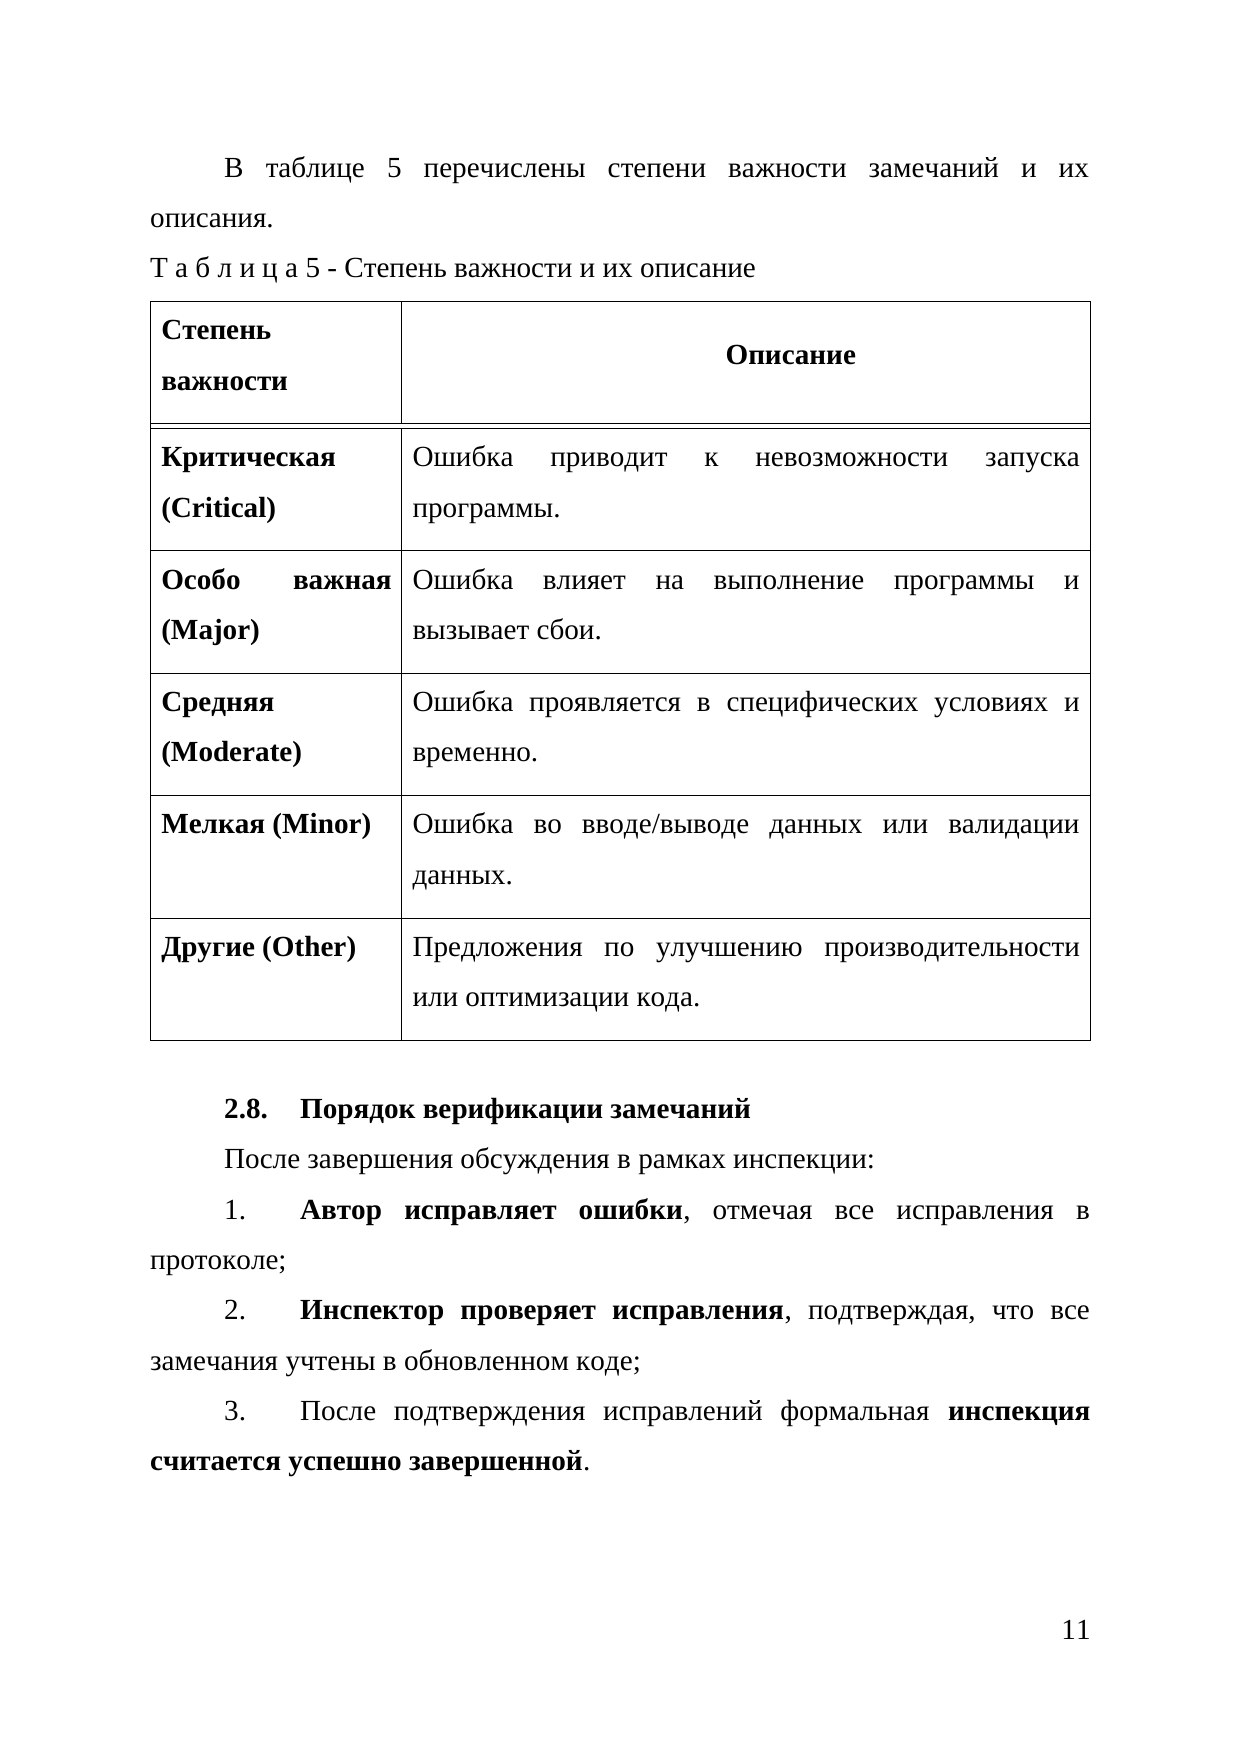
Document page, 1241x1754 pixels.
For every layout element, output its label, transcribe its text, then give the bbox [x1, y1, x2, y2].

text В таблице 5 перечислены степени важности замечаний и их описания. [150, 150, 1090, 234]
table_cell Особо важная (Major) [151, 551, 401, 673]
table_header Описание [402, 302, 1090, 423]
table_cell Предложения по улучшению производительности или оптимизации кода. [402, 919, 1090, 1040]
table_cell Критическая (Critical) [151, 429, 401, 550]
table_cell Ошибка проявляется в специфических условиях и временно. [402, 674, 1090, 795]
table_cell Ошибка приводит к невозможности запуска программы. [402, 429, 1090, 550]
text Т а б л и ц а 5 - Степень важности и их описание [150, 251, 1090, 284]
table_header Степень важности [151, 302, 401, 423]
table_cell Ошибка во вводе/выводе данных или валидации данных. [402, 796, 1090, 917]
table_cell Мелкая (Minor) [151, 796, 401, 917]
subtitle Порядок верификации замечаний [150, 1091, 1090, 1125]
table_cell Ошибка влияет на выполнение программы и вызывает сбои. [402, 551, 1090, 673]
table_cell Другие (Other) [151, 919, 401, 1040]
list Инспектор проверяет исправления, подтверждая, что все замечания учтены в обновленном коде; [150, 1292, 1090, 1376]
text После завершения обсуждения в рамках инспекции: [150, 1142, 1090, 1175]
list После подтверждения исправлений формальная инспекция считается успешно завершенной. [150, 1393, 1090, 1477]
table_cell [151, 424, 1090, 428]
table_cell Средняя (Moderate) [151, 674, 401, 795]
list Автор исправляет ошибки, отмечая все исправления в протоколе; [150, 1192, 1090, 1276]
